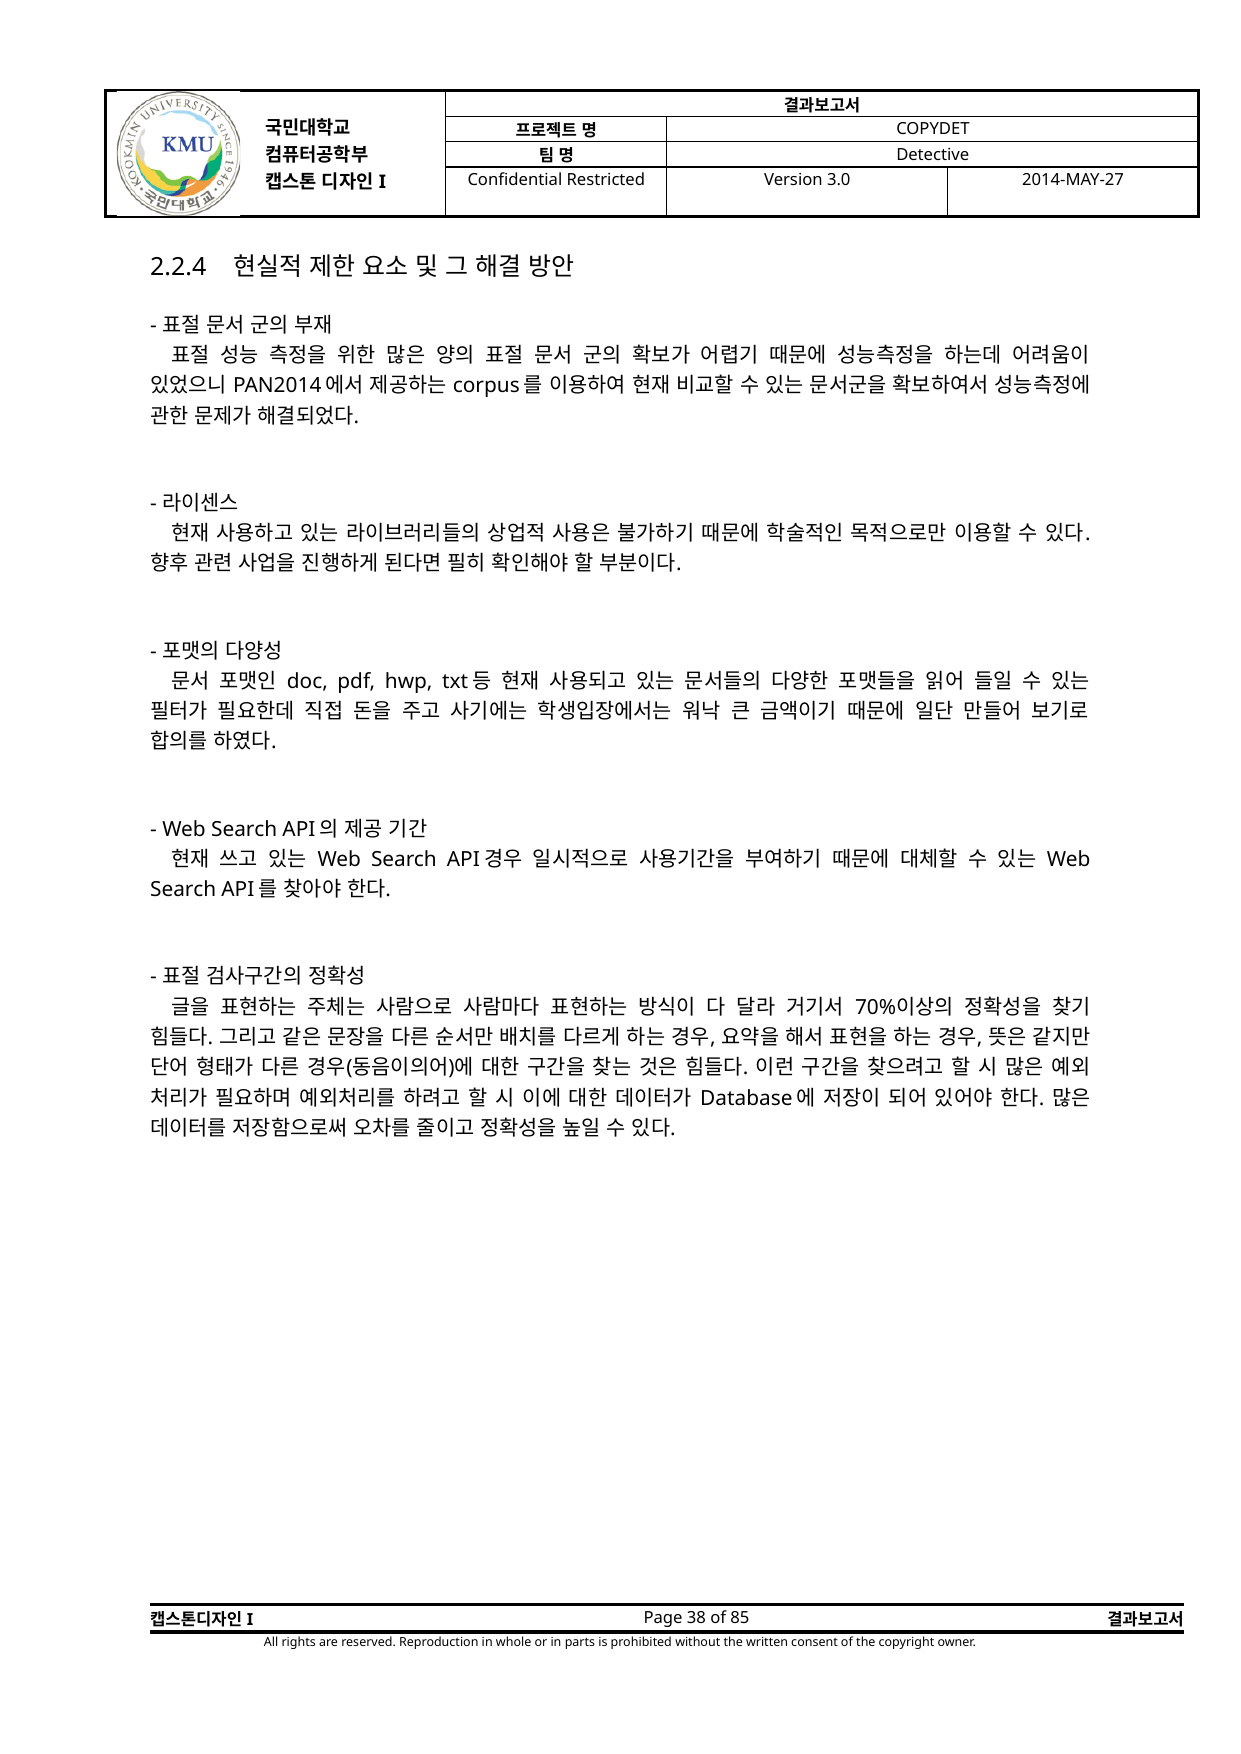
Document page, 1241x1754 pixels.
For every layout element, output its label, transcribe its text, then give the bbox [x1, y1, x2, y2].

subtitle 현실적 제한 요소 및 그 해결 방안 [150, 247, 1090, 283]
text - 포맷의 다양성 [150, 634, 1090, 664]
text - Web Search API의 제공 기간 [150, 812, 1090, 842]
text 표절 성능 측정을 위한 많은 양의 표절 문서 군의 확보가 어렵기 때문에 성능측정을 하는데 어려움이 있었으니 PAN2014에서 제공하는 corpus를 이용하여 현재 비교할 수 있는 문서군을 확보하여서 성능측정에 관한 문제가 해결되었다. [150, 338, 1090, 429]
text 현재 사용하고 있는 라이브러리들의 상업적 사용은 불가하기 때문에 학술적인 목적으로만 이용할 수 있다. 향후 관련 사업을 진행하게 된다면 필히 확인해야 할 부분이다. [150, 516, 1090, 577]
picture [116, 91, 241, 216]
text - 표절 문서 군의 부재 [150, 308, 1090, 338]
text - 라이센스 [150, 486, 1090, 516]
text 글을 표현하는 주체는 사람으로 사람마다 표현하는 방식이 다 달라 거기서 70%이상의 정확성을 찾기 힘들다. 그리고 같은 문장을 다른 순서만 배치를 다르게 하는 경우, 요약을 해서 표현을 하는 경우, 뜻은 같지만 단어 형태가 다른 경우(동음이의어)에 대한 구간을 찾는 것은 힘들다. 이런 구간을 찾으려고 할 시 많은 예외 처리가 필요하며 예외처리를 하려고 할 시 이에 대한 데이터가 Database에 저장이 되어 있어야 한다. 많은 데이터를 저장함으로써 오차를 줄이고 정확성을 높일 수 있다. [150, 990, 1090, 1142]
text - 표절 검사구간의 정확성 [150, 960, 1090, 990]
text 문서 포맷인 doc, pdf, hwp, txt등 현재 사용되고 있는 문서들의 다양한 포맷들을 읽어 들일 수 있는 필터가 필요한데 직접 돈을 주고 사기에는 학생입장에서는 워낙 큰 금액이기 때문에 일단 만들어 보기로 합의를 하였다. [150, 664, 1090, 755]
text 현재 쓰고 있는 Web Search API경우 일시적으로 사용기간을 부여하기 때문에 대체할 수 있는 Web Search API를 찾아야 한다. [150, 842, 1090, 903]
